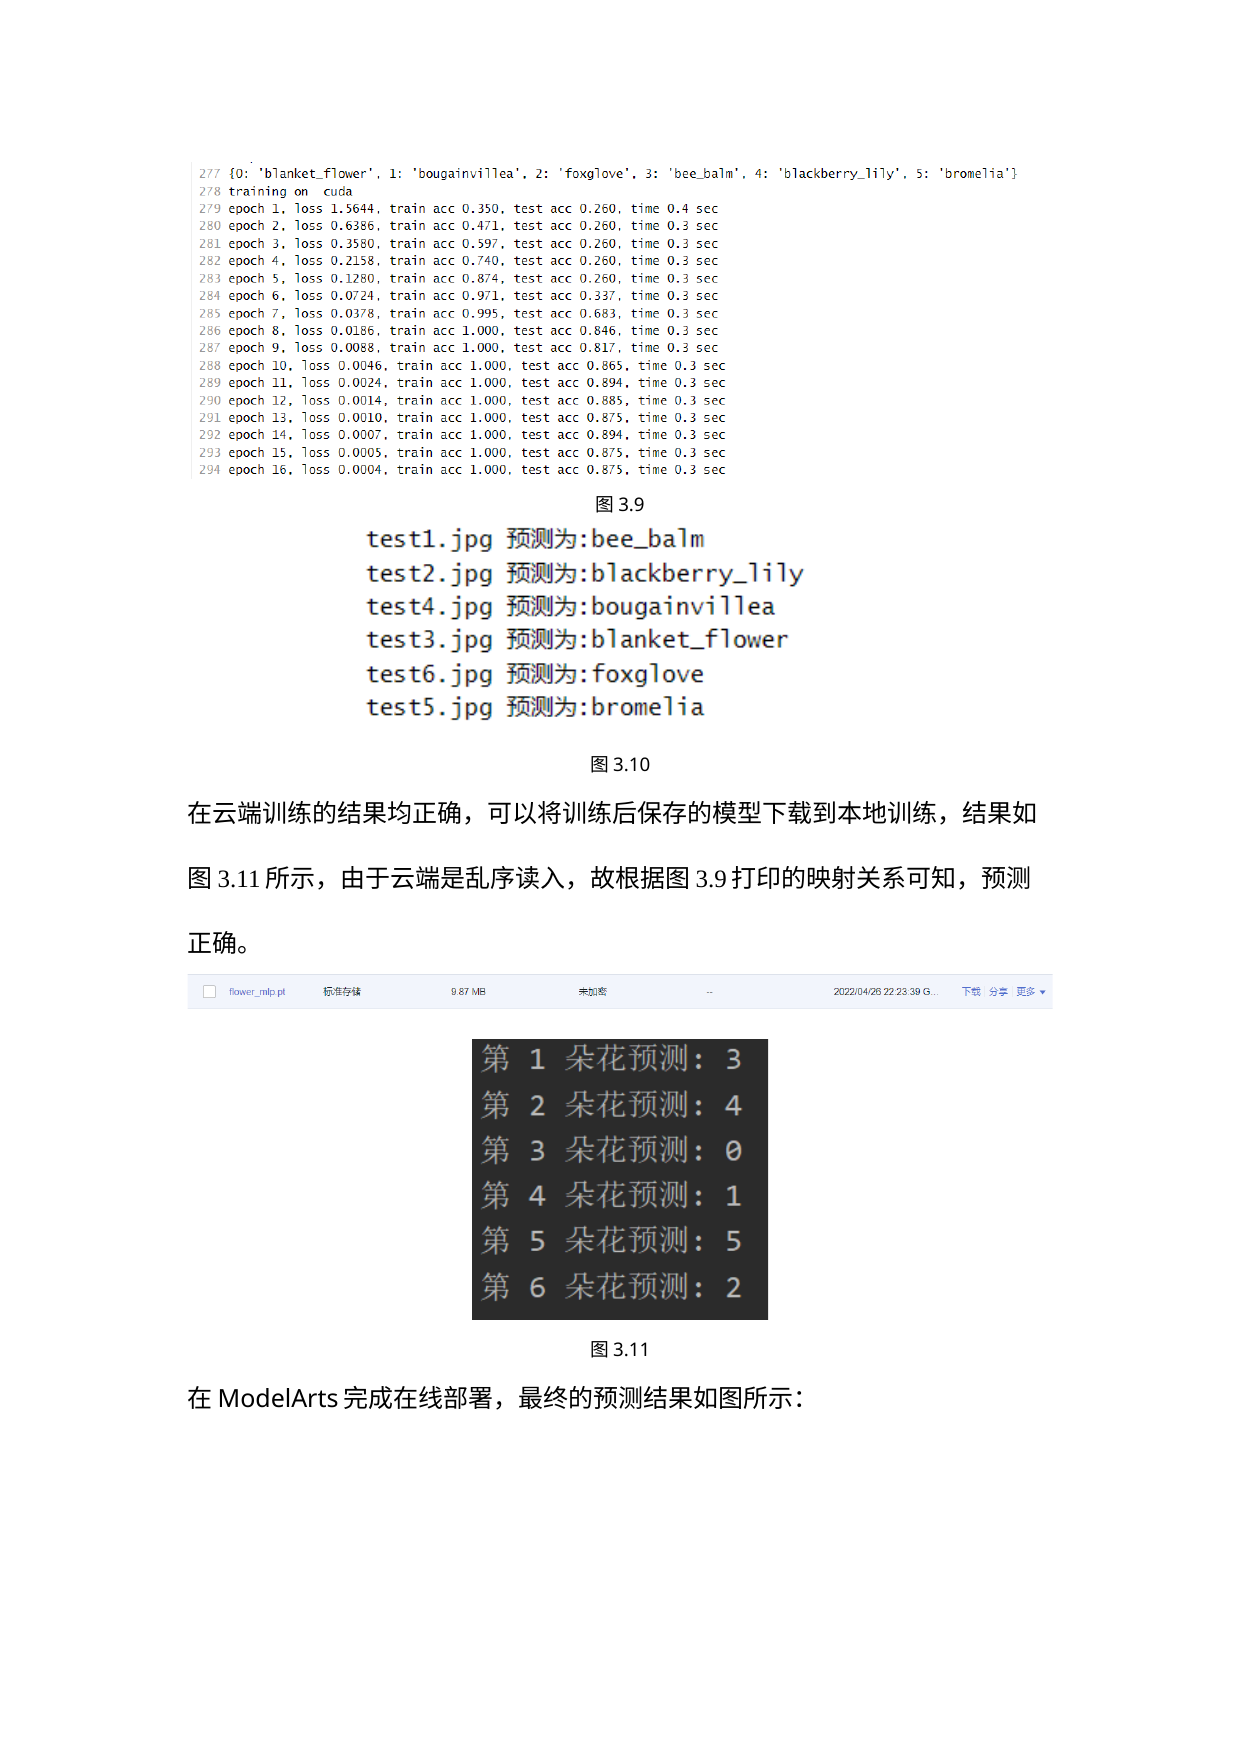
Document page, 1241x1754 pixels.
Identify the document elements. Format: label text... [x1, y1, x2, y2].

picture [357, 519, 883, 728]
picture [472, 1039, 769, 1320]
text 在云端训练的结果均正确，可以将训练后保存的模型下载到本地训练，结果如图3.11所示，由于云端是乱序读入，故根据图3.9打印的映射关系可知，预测正确。 [187, 779, 1053, 974]
picture [187, 974, 1053, 1009]
text 图3.11 [187, 1332, 1053, 1364]
text 图3.10 [187, 747, 1053, 779]
text 在ModelArts完成在线部署，最终的预测结果如图所示： [187, 1364, 1053, 1429]
text 图3.9 [187, 487, 1053, 519]
picture [187, 162, 1053, 479]
